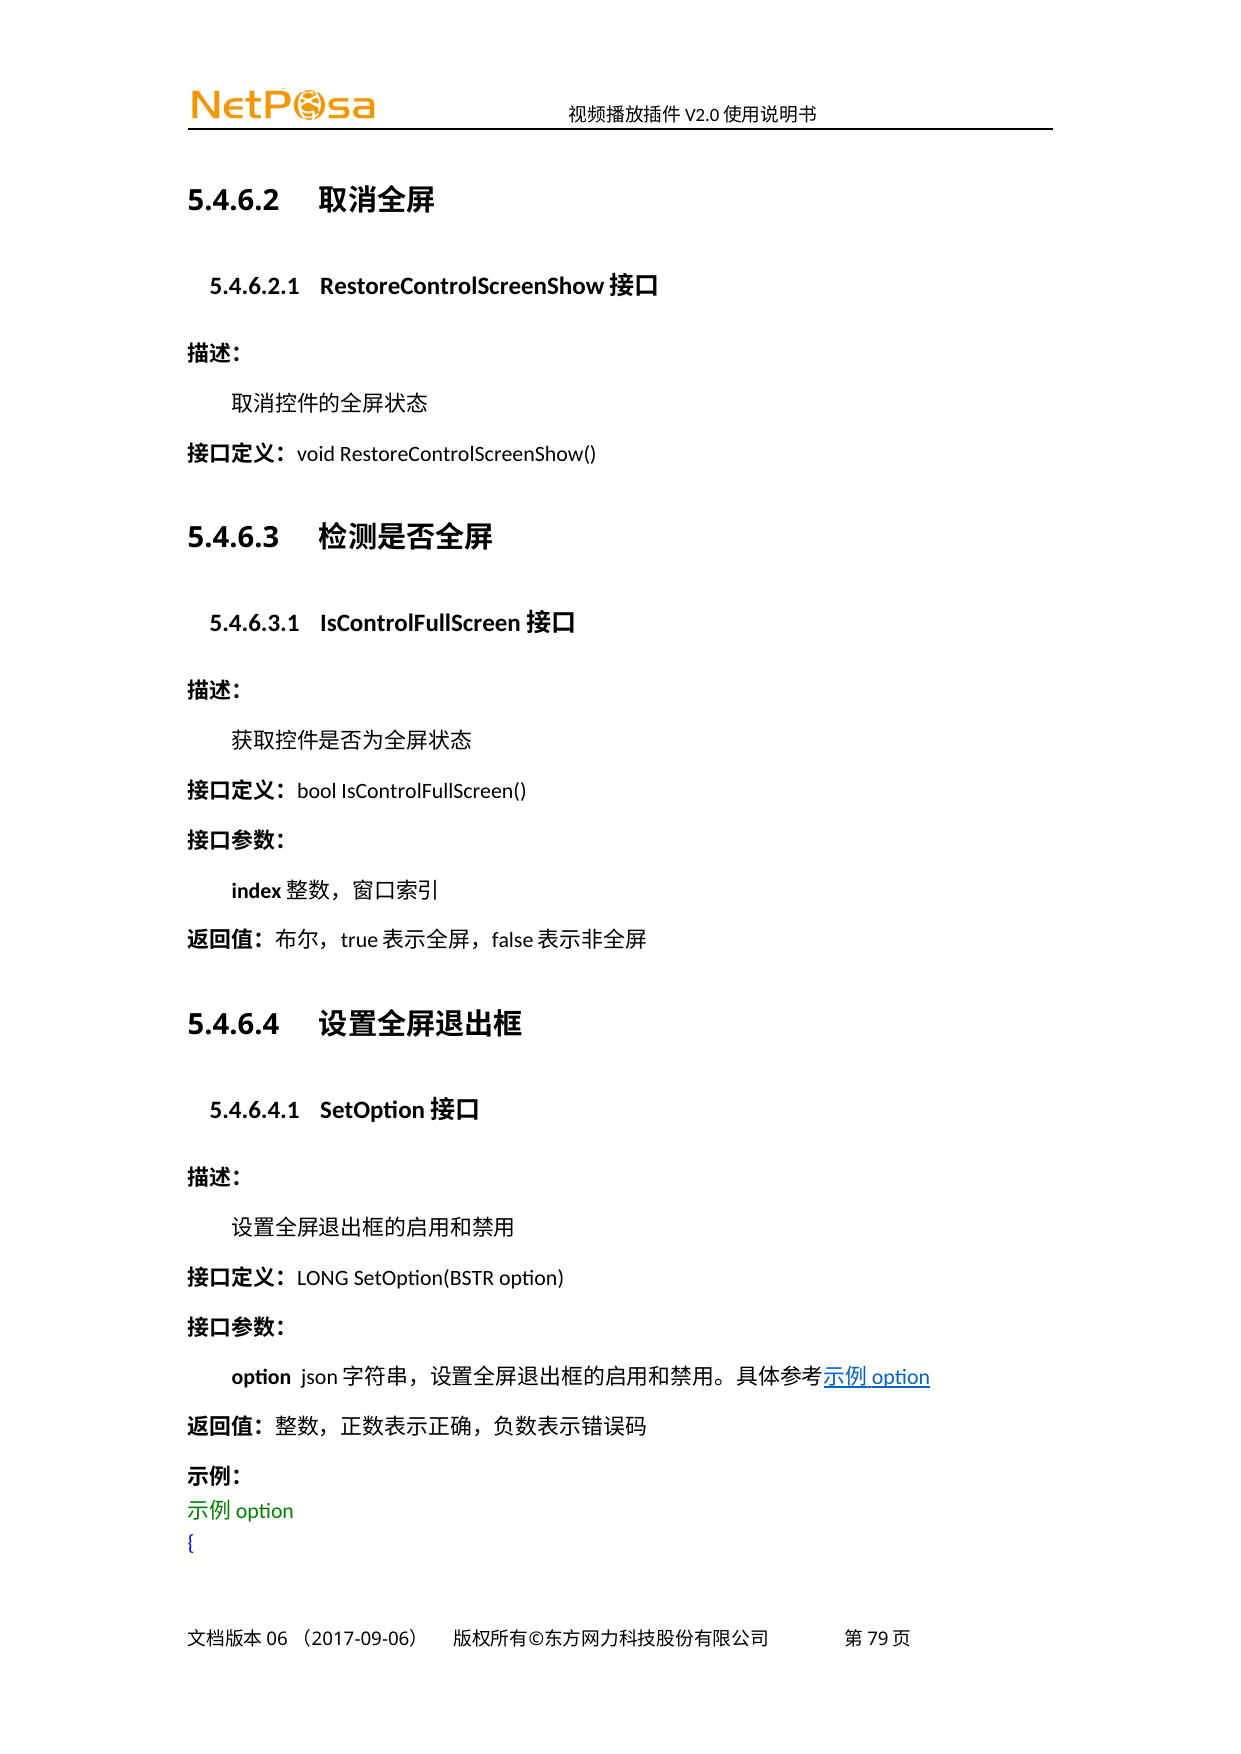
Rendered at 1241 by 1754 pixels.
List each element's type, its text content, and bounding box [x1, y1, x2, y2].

text 示例option [187, 1492, 1053, 1526]
subtitle 检测是否全屏 [187, 501, 1053, 569]
text 返回值：布尔，true表示全屏，false表示非全屏 [187, 921, 1053, 955]
subtitle RestoreControlScreenShow接口 [209, 249, 1031, 317]
subtitle IsControlFullScreen接口 [209, 587, 1031, 655]
text 接口定义：LONG SetOption(BSTR option) [187, 1259, 1053, 1293]
subtitle 设置全屏退出框 [187, 988, 1053, 1056]
text 接口定义：bool IsControlFullScreen() [187, 772, 1053, 806]
text 接口定义：void RestoreControlScreenShow() [187, 435, 1053, 469]
text 设置全屏退出框的启用和禁用 [187, 1209, 1053, 1243]
text 描述： [187, 672, 1053, 706]
picture [187, 88, 378, 121]
text index 整数，窗口索引 [187, 872, 1053, 906]
text 接口参数： [187, 822, 1053, 856]
text 描述： [187, 335, 1053, 369]
subtitle SetOption接口 [209, 1073, 1031, 1141]
text option json字符串，设置全屏退出框的启用和禁用。具体参考示例option [187, 1358, 1053, 1392]
text 描述： [187, 1159, 1053, 1193]
subtitle 取消全屏 [187, 164, 1053, 232]
text 取消控件的全屏状态 [187, 385, 1053, 419]
text 返回值：整数，正数表示正确，负数表示错误码 [187, 1408, 1053, 1442]
text 示例： [187, 1458, 1053, 1492]
text { [187, 1526, 1053, 1560]
text 接口参数： [187, 1308, 1053, 1342]
text 获取控件是否为全屏状态 [187, 722, 1053, 756]
